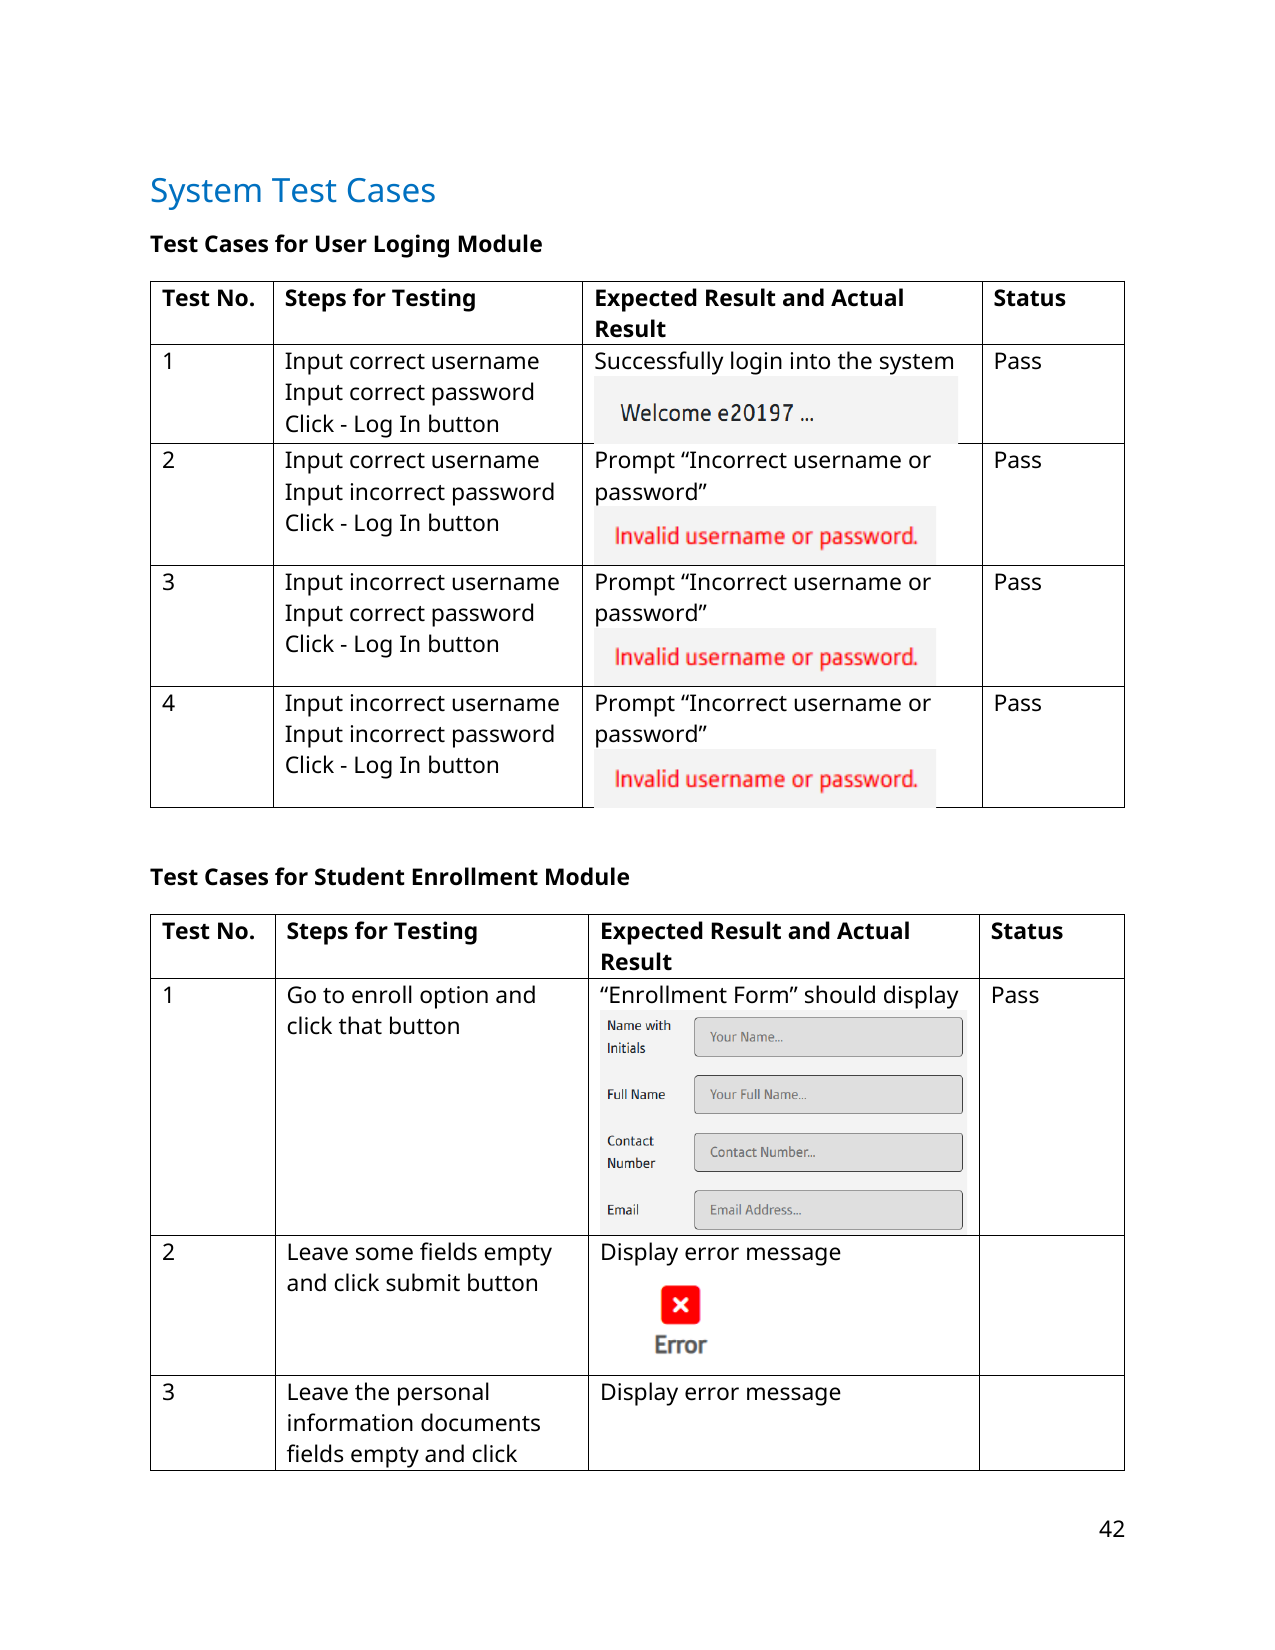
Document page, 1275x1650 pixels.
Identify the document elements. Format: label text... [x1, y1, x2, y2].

table_cell [980, 1236, 1124, 1375]
table_header Status [980, 915, 1124, 978]
table_cell 3 [151, 1376, 275, 1470]
table_cell 2 [151, 444, 273, 564]
table_cell Display error message [589, 1376, 979, 1470]
table_cell Pass [983, 687, 1124, 807]
table_cell 1 [151, 345, 273, 443]
table_header Expected Result and Actual Result [589, 915, 979, 978]
table_cell Leave some fields empty and click submit button [276, 1236, 588, 1375]
subtitle System Test Cases [150, 167, 1125, 212]
picture [594, 376, 959, 444]
table_cell Input correct username Input incorrect password Click - Log In button [274, 444, 582, 564]
table_cell 2 [151, 1236, 275, 1375]
table_cell Input correct username Input correct password Click - Log In button [274, 345, 582, 443]
table_cell Prompt “Incorrect username or password” [583, 566, 982, 686]
table_cell Display error message [589, 1236, 979, 1375]
table_cell 4 [151, 687, 273, 807]
table_header Test No. [151, 915, 275, 978]
picture [594, 506, 937, 565]
table_cell 3 [151, 566, 273, 686]
table_cell Prompt “Incorrect username or password” [583, 687, 982, 807]
table_cell Successfully login into the system [583, 345, 982, 443]
table_cell Pass [983, 444, 1124, 564]
table_cell Pass [980, 979, 1124, 1235]
table_header Steps for Testing [274, 282, 582, 344]
picture [594, 749, 937, 808]
table_cell Input incorrect username Input incorrect password Click - Log In button [274, 687, 582, 807]
picture [600, 1267, 766, 1375]
table_cell Pass [983, 345, 1124, 443]
picture [594, 628, 937, 686]
table_header Status [983, 282, 1124, 344]
text Test Cases for User Loging Module [150, 228, 1125, 259]
table_cell Pass [983, 566, 1124, 686]
table_cell [980, 1376, 1124, 1470]
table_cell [276, 1376, 588, 1470]
table_cell Go to enroll option and click that button [276, 979, 588, 1235]
table_cell “Enrollment Form” should display [589, 979, 979, 1235]
table_cell 1 [151, 979, 275, 1235]
table_cell Prompt “Incorrect username or password” [583, 444, 982, 564]
table_header Test No. [151, 282, 273, 344]
table_header Steps for Testing [276, 915, 588, 978]
table_cell Input incorrect username Input correct password Click - Log In button [274, 566, 582, 686]
picture [600, 1010, 968, 1235]
text Test Cases for Student Enrollment Module [150, 861, 1125, 892]
table_header Expected Result and Actual Result [583, 282, 982, 344]
